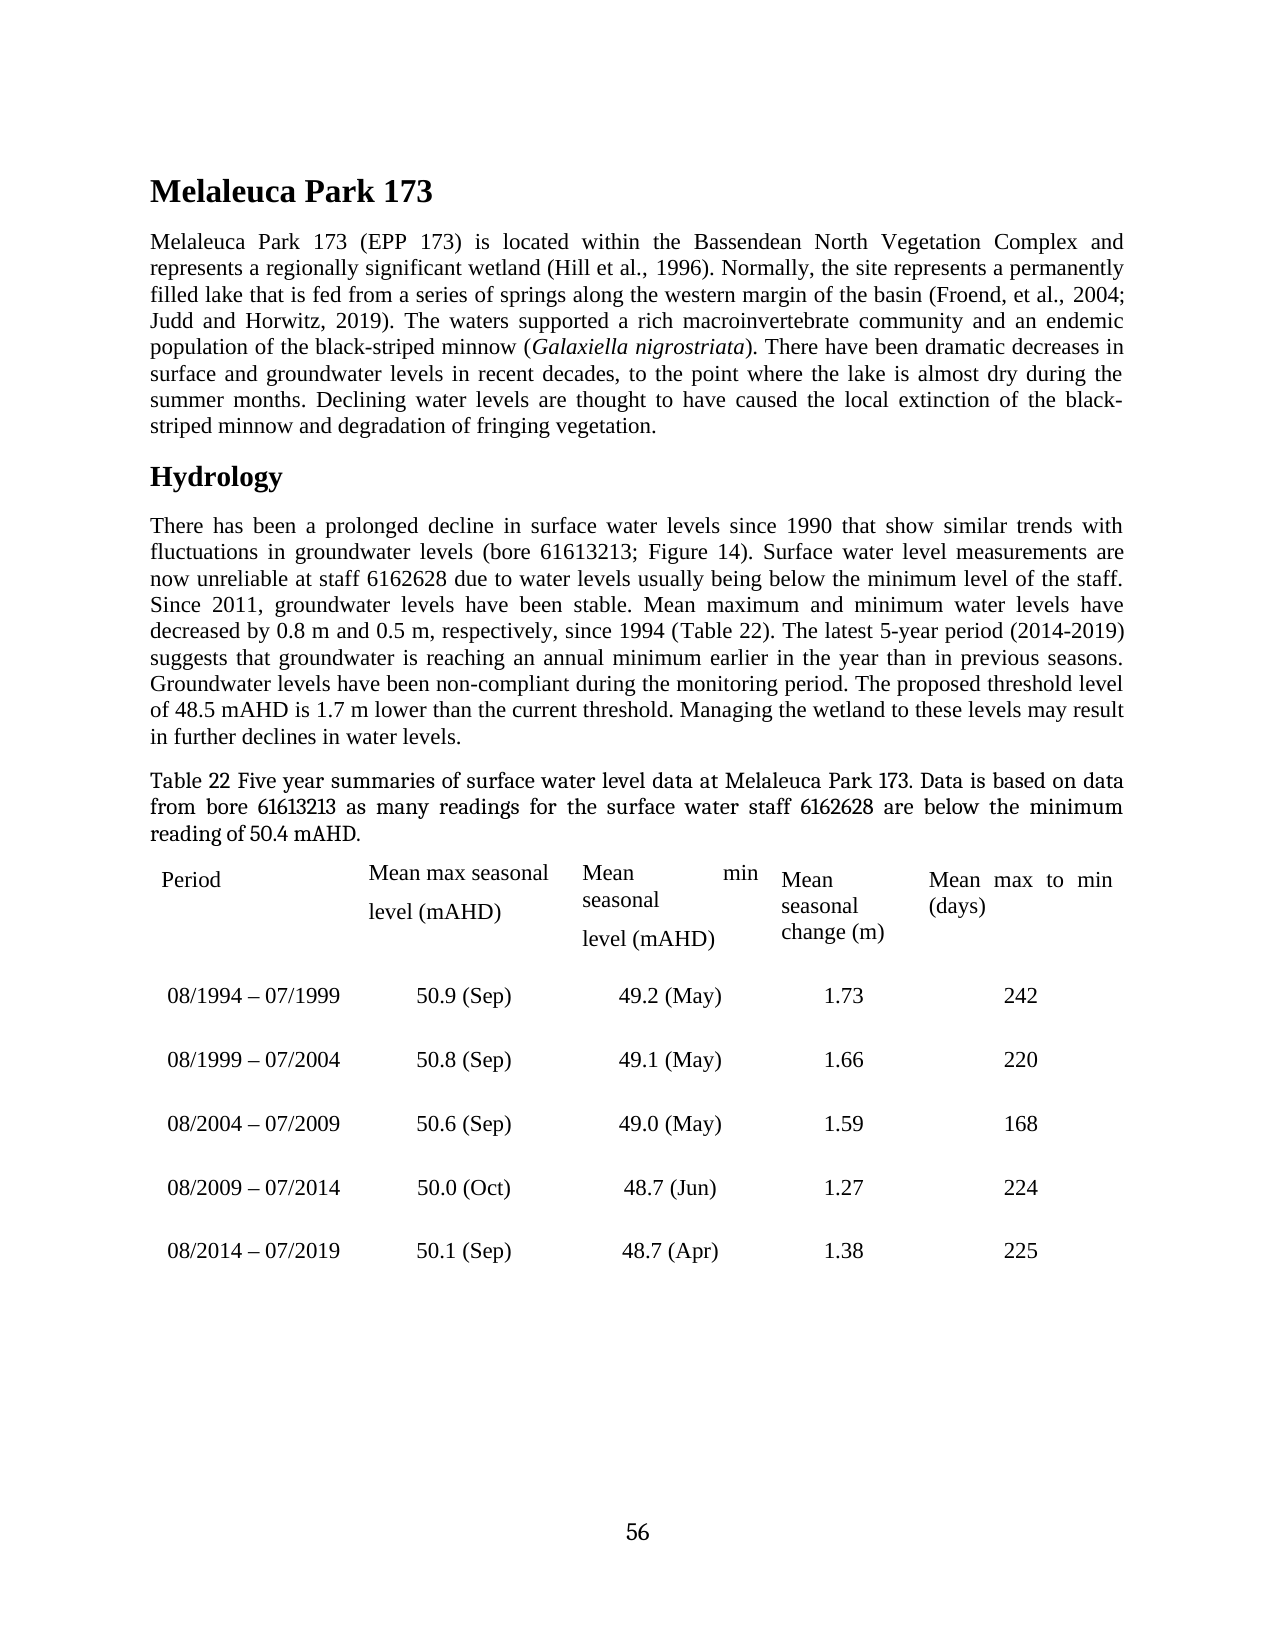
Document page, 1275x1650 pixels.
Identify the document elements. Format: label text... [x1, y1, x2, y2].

table_header Mean max seasonal level (mAHD) [357, 847, 571, 963]
table_cell 08/2009 – 07/2014 [150, 1155, 357, 1219]
table_cell 48.7 (Apr) [571, 1219, 770, 1283]
table_cell 49.1 (May) [571, 1027, 770, 1091]
table_cell 48.7 (Jun) [571, 1155, 770, 1219]
table_cell 168 [917, 1091, 1124, 1155]
table_cell 50.1 (Sep) [357, 1219, 571, 1283]
table_cell 1.73 [770, 964, 917, 1027]
subtitle Hydrology [150, 459, 1125, 493]
table_header Period [150, 847, 357, 963]
table_header Mean max to min (days) [917, 847, 1124, 963]
table_header Mean min seasonal level (mAHD) [571, 847, 770, 963]
table_cell 49.2 (May) [571, 964, 770, 1027]
text Melaleuca Park 173 (EPP 173) is located within the Bassendean North Vegetation Complex and represents a regionally significant wetland (Hill et al., 1996). Normally, the site represents a permanently filled lake that is fed from a series of springs along the western margin of the basin (Froend, et al., 2004; Judd and Horwitz, 2019). The waters supported a rich macroinvertebrate community and an endemic population of the black-striped minnow (Galaxiella nigrostriata). There have been dramatic decreases in surface and groundwater levels in recent decades, to the point where the lake is almost dry during the summer months. Declining water levels are thought to have caused the local extinction of the black-striped minnow and degradation of fringing vegetation. [150, 228, 1125, 439]
table_cell 49.0 (May) [571, 1091, 770, 1155]
table_cell 08/2014 – 07/2019 [150, 1219, 357, 1283]
table_cell 08/1994 – 07/1999 [150, 964, 357, 1027]
table_cell 50.0 (Oct) [357, 1155, 571, 1219]
table_cell 225 [917, 1219, 1124, 1283]
table_cell 50.6 (Sep) [357, 1091, 571, 1155]
table_cell 1.66 [770, 1027, 917, 1091]
table_cell 50.8 (Sep) [357, 1027, 571, 1091]
table_cell 1.27 [770, 1155, 917, 1219]
subtitle Melaleuca Park 173 [150, 171, 1125, 209]
table_cell 224 [917, 1155, 1124, 1219]
table_cell 242 [917, 964, 1124, 1027]
table_cell 1.59 [770, 1091, 917, 1155]
table_cell 220 [917, 1027, 1124, 1091]
table_header Mean seasonal change (m) [770, 847, 917, 963]
table_cell 1.38 [770, 1219, 917, 1283]
table_cell 50.9 (Sep) [357, 964, 571, 1027]
table_cell 08/1999 – 07/2004 [150, 1027, 357, 1091]
table_cell 08/2004 – 07/2009 [150, 1091, 357, 1155]
